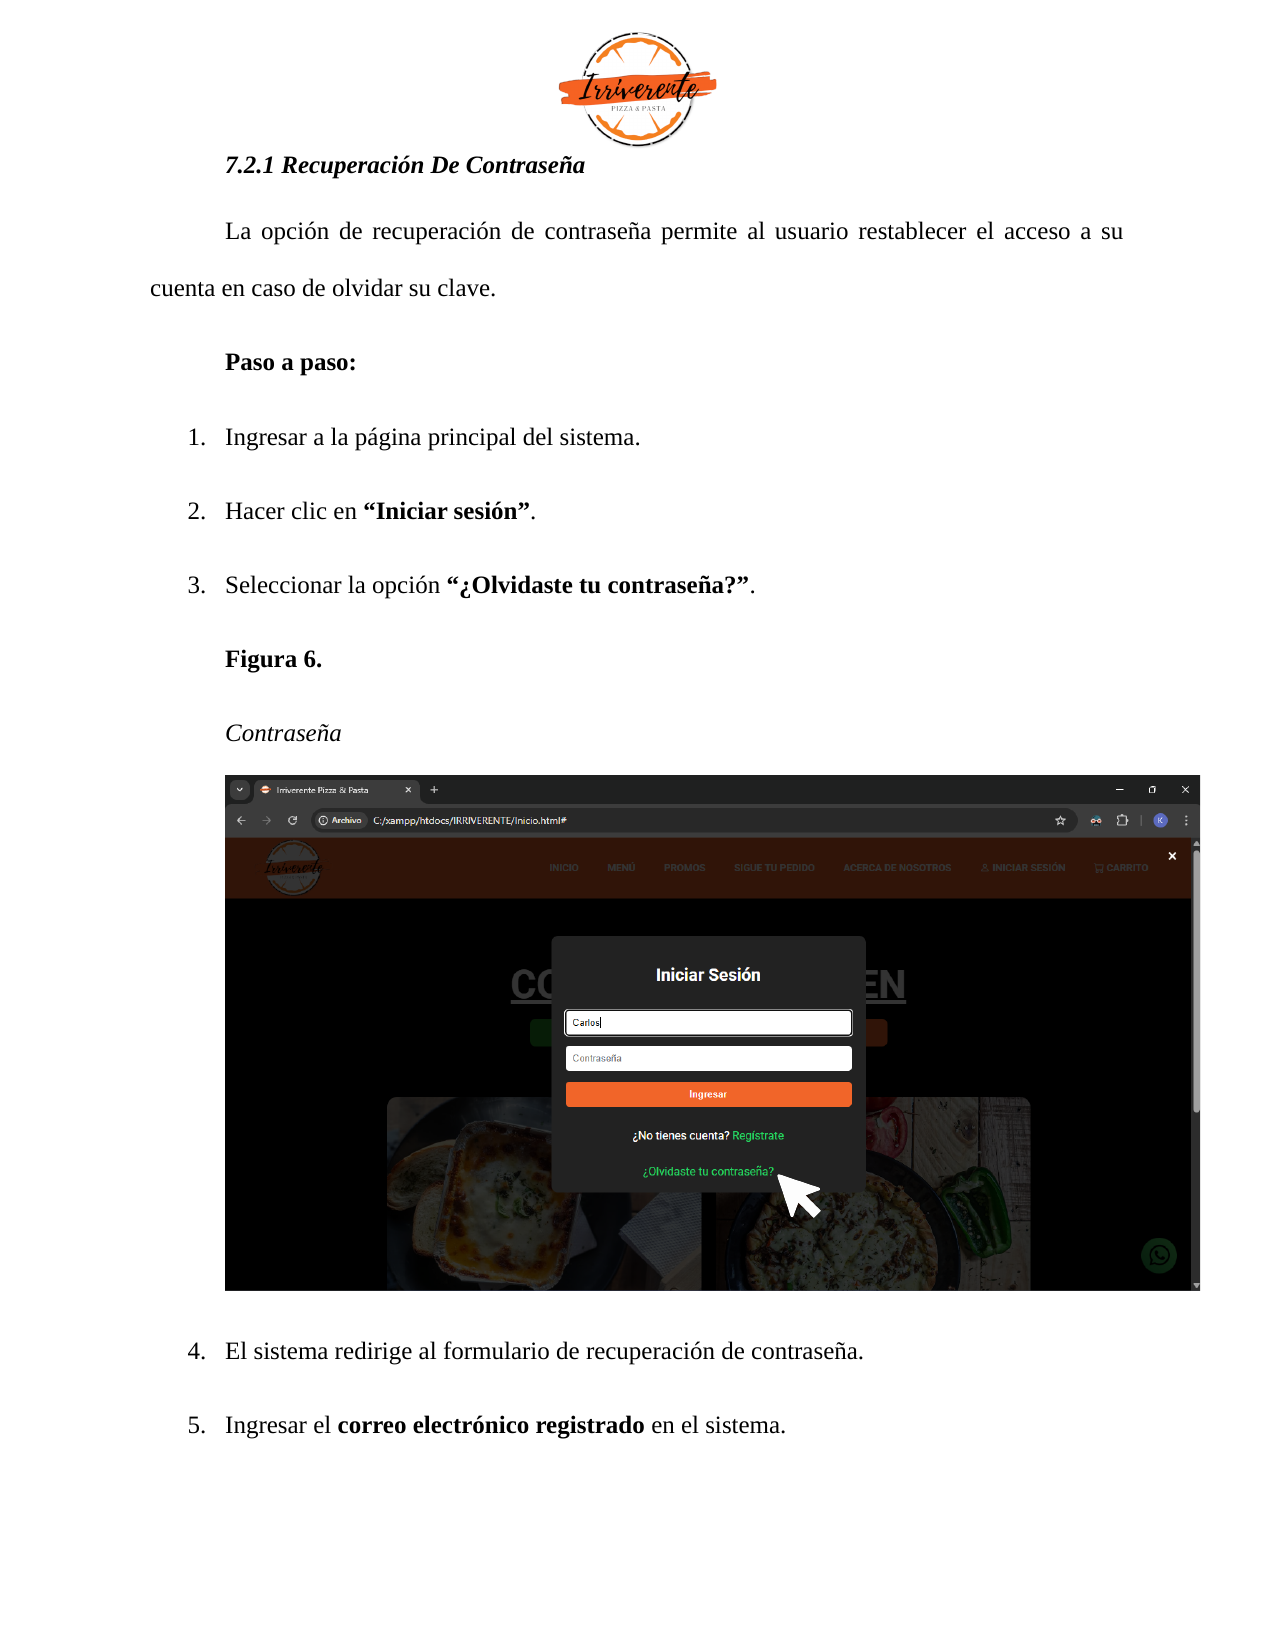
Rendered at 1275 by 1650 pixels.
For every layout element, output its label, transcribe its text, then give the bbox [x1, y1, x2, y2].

list Seleccionar la opción “¿Olvidaste tu contraseña?”. [187, 570, 1125, 599]
list Ingresar a la página principal del sistema. [187, 422, 1125, 450]
text Contraseña [225, 718, 1125, 775]
text Figura 6. [225, 644, 1125, 673]
list El sistema redirige al formulario de recuperación de contraseña. [187, 1336, 1125, 1365]
picture [225, 775, 1200, 1291]
text La opción de recuperación de contraseña permite al usuario restablecer el acceso a su cuenta en caso de olvidar su clave. [150, 216, 1125, 302]
list Hacer clic en “Iniciar sesión”. [187, 496, 1125, 524]
subtitle 7.2.1 Recuperación De Contraseña [150, 150, 1125, 179]
picture [558, 32, 717, 150]
text Paso a paso: [150, 347, 1125, 376]
list Ingresar el correo electrónico registrado en el sistema. [187, 1410, 1125, 1439]
